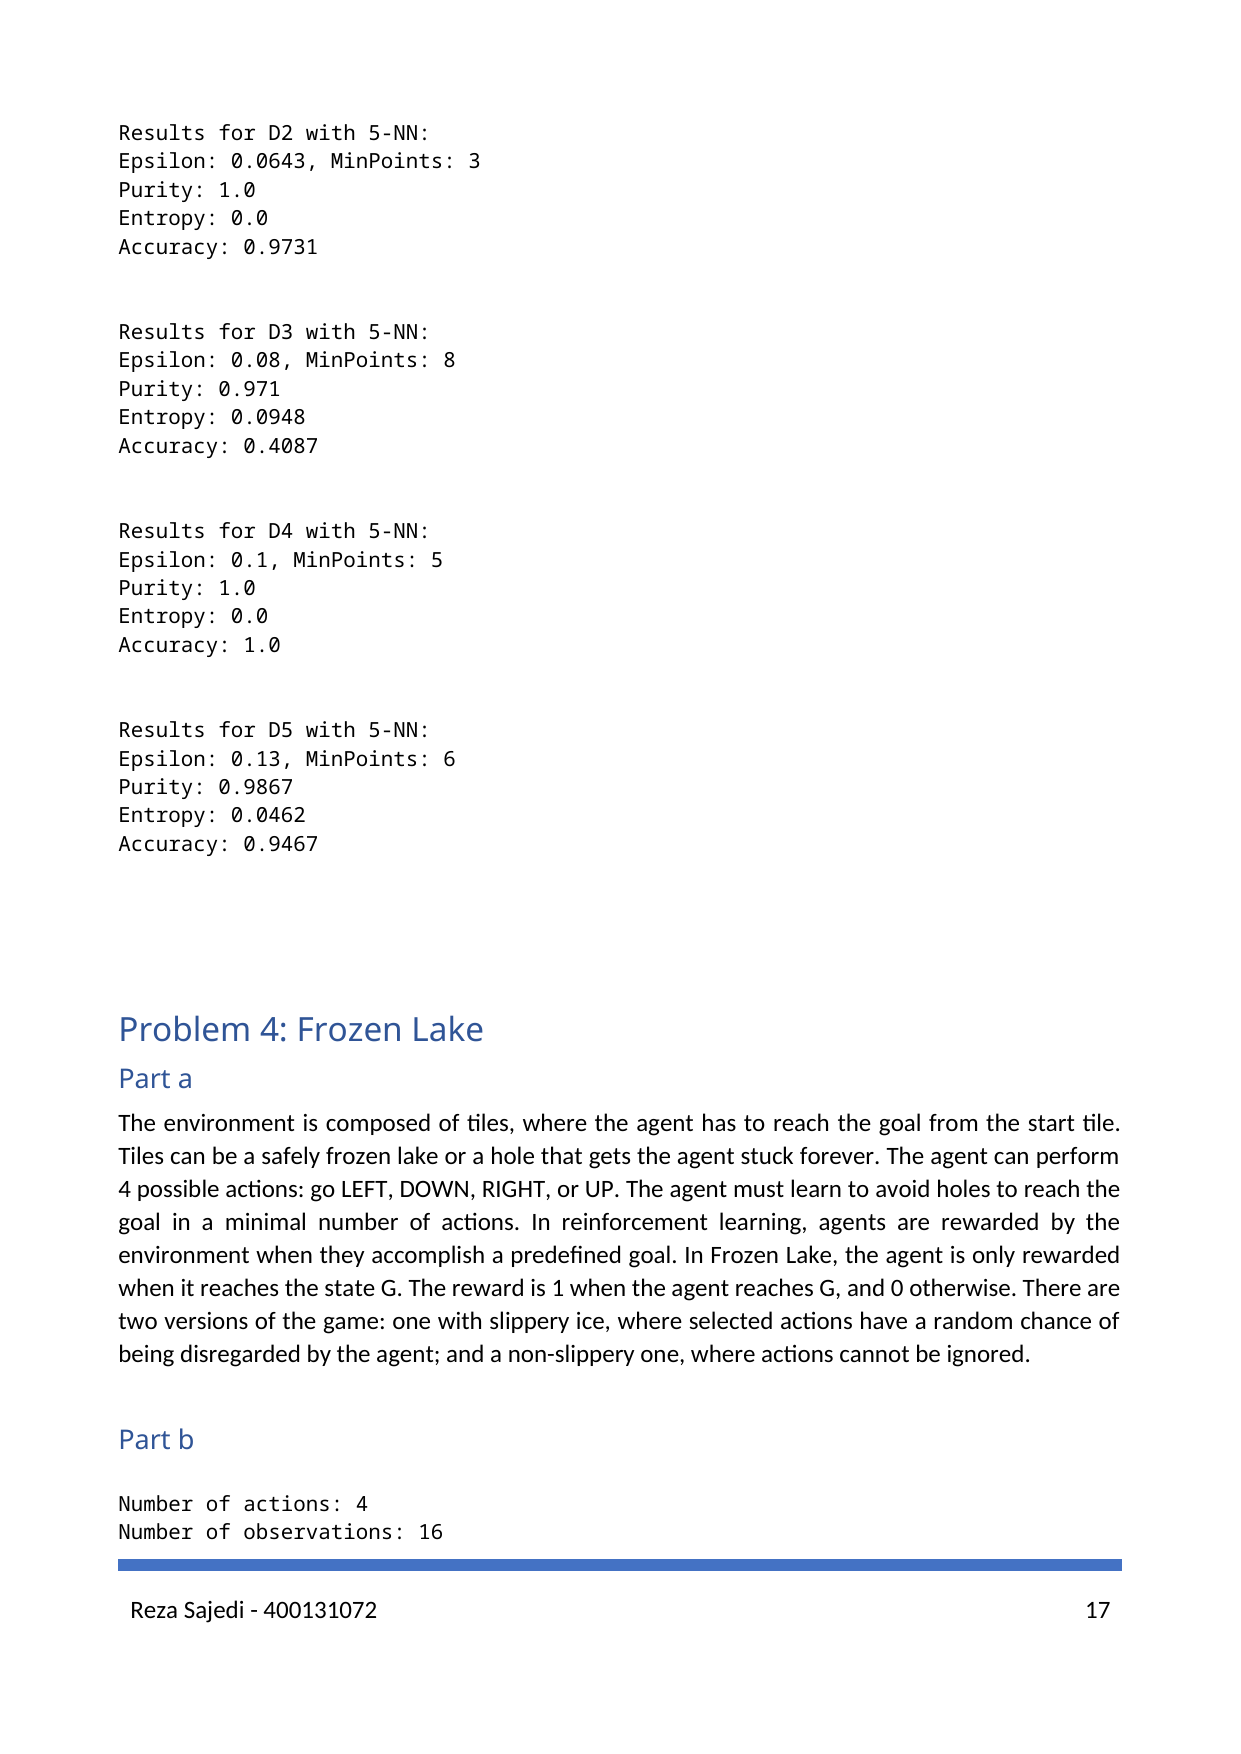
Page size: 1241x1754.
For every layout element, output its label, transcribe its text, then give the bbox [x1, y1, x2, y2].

text Accuracy: 0.9467 [118, 829, 1122, 857]
text Purity: 0.971 [118, 374, 1122, 402]
text Epsilon: 0.1, MinPoints: 5 [118, 545, 1122, 573]
subtitle Part b [118, 1420, 1122, 1457]
text Results for D2 with 5-NN: [118, 118, 1122, 147]
text Entropy: 0.0462 [118, 801, 1122, 829]
text Epsilon: 0.08, MinPoints: 8 [118, 346, 1122, 374]
text Accuracy: 1.0 [118, 630, 1122, 658]
subtitle Problem 4: Frozen Lake [118, 1006, 1122, 1052]
text Purity: 1.0 [118, 573, 1122, 602]
text Results for D3 with 5-NN: [118, 317, 1122, 346]
subtitle Part a [118, 1059, 1122, 1096]
text Number of observations: 16 [118, 1517, 1122, 1546]
text Accuracy: 0.9731 [118, 232, 1122, 260]
text Purity: 0.9867 [118, 772, 1122, 801]
text Number of actions: 4 [118, 1489, 1122, 1517]
text Results for D4 with 5-NN: [118, 516, 1122, 545]
text Entropy: 0.0 [118, 602, 1122, 630]
text Purity: 1.0 [118, 175, 1122, 203]
text Results for D5 with 5-NN: [118, 715, 1122, 744]
text Entropy: 0.0 [118, 203, 1122, 232]
text Accuracy: 0.4087 [118, 431, 1122, 459]
text Epsilon: 0.0643, MinPoints: 3 [118, 147, 1122, 175]
text Entropy: 0.0948 [118, 402, 1122, 431]
text The environment is composed of tiles, where the agent has to reach the goal from the start tile. Tiles can be a safely frozen lake or a hole that gets the agent stuck forever. The agent can perform 4 possible actions: go LEFT, DOWN, RIGHT, or UP. The agent must learn to avoid holes to reach the goal in a minimal number of actions. In reinforcement learning, agents are rewarded by the environment when they accomplish a predefined goal. In Frozen Lake, the agent is only rewarded when it reaches the state G. The reward is 1 when the agent reaches G, and 0 otherwise. There are two versions of the game: one with slippery ice, where selected actions have a random chance of being disregarded by the agent; and a non-slippery one, where actions cannot be ignored. [118, 1107, 1122, 1368]
text Epsilon: 0.13, MinPoints: 6 [118, 744, 1122, 772]
